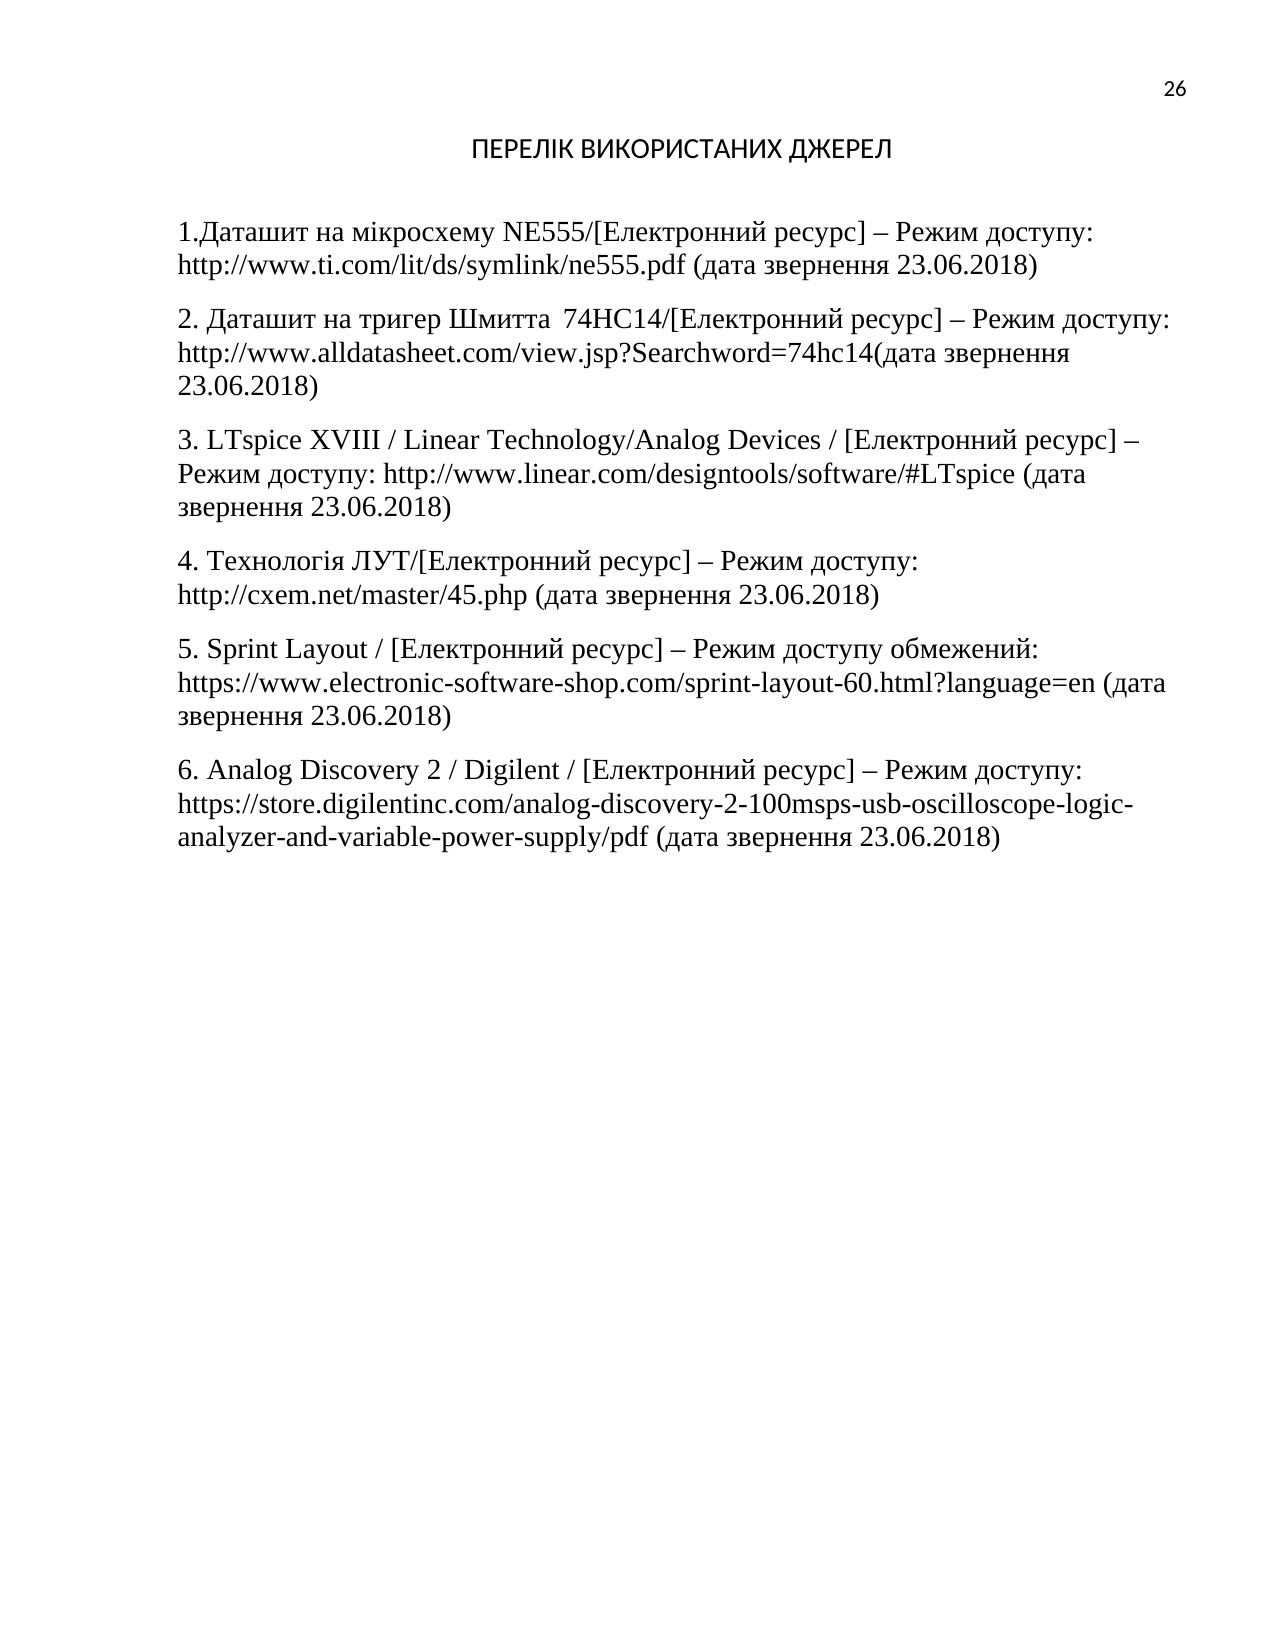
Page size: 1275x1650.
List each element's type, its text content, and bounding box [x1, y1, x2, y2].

text 5. Sprint Layout / [Електронний ресурс] – Режим доступу обмежений: https://www.electronic-software-shop.com/sprint-layout-60.html?language=en (дата звернення 23.06.2018) [177, 631, 1186, 732]
text 3. LTspice XVIII / Linear Technology/Analog Devices / [Електронний ресурс] – Режим доступу: http://www.linear.com/designtools/software/#LTspice (дата звернення 23.06.2018) [177, 422, 1186, 523]
text 2. Даташит на тригер Шмитта 74HC14/[Електронний ресурс] – Режим доступу: http://www.alldatasheet.com/view.jsp?Searchword=74hc14(дата звернення 23.06.2018) [177, 301, 1186, 402]
text 6. Analog Discovery 2 / Digilent / [Електронний ресурс] – Режим доступу: https://store.digilentinc.com/analog-discovery-2-100msps-usb-oscilloscope-logic-analyzer-and-variable-power-supply/pdf (дата звернення 23.06.2018) [177, 752, 1186, 853]
text 1.Даташит на мікросхему NE555/[Електронний ресурс] – Режим доступу: http://www.ti.com/lit/ds/symlink/ne555.pdf (дата звернення 23.06.2018) [177, 214, 1186, 281]
text 4. Технологія ЛУТ/[Електронний ресурс] – Режим доступу: http://cxem.net/master/45.php (дата звернення 23.06.2018) [177, 543, 1186, 611]
text ПЕРЕЛІК ВИКОРИСТАНИХ ДЖЕРЕЛ [177, 130, 1186, 165]
